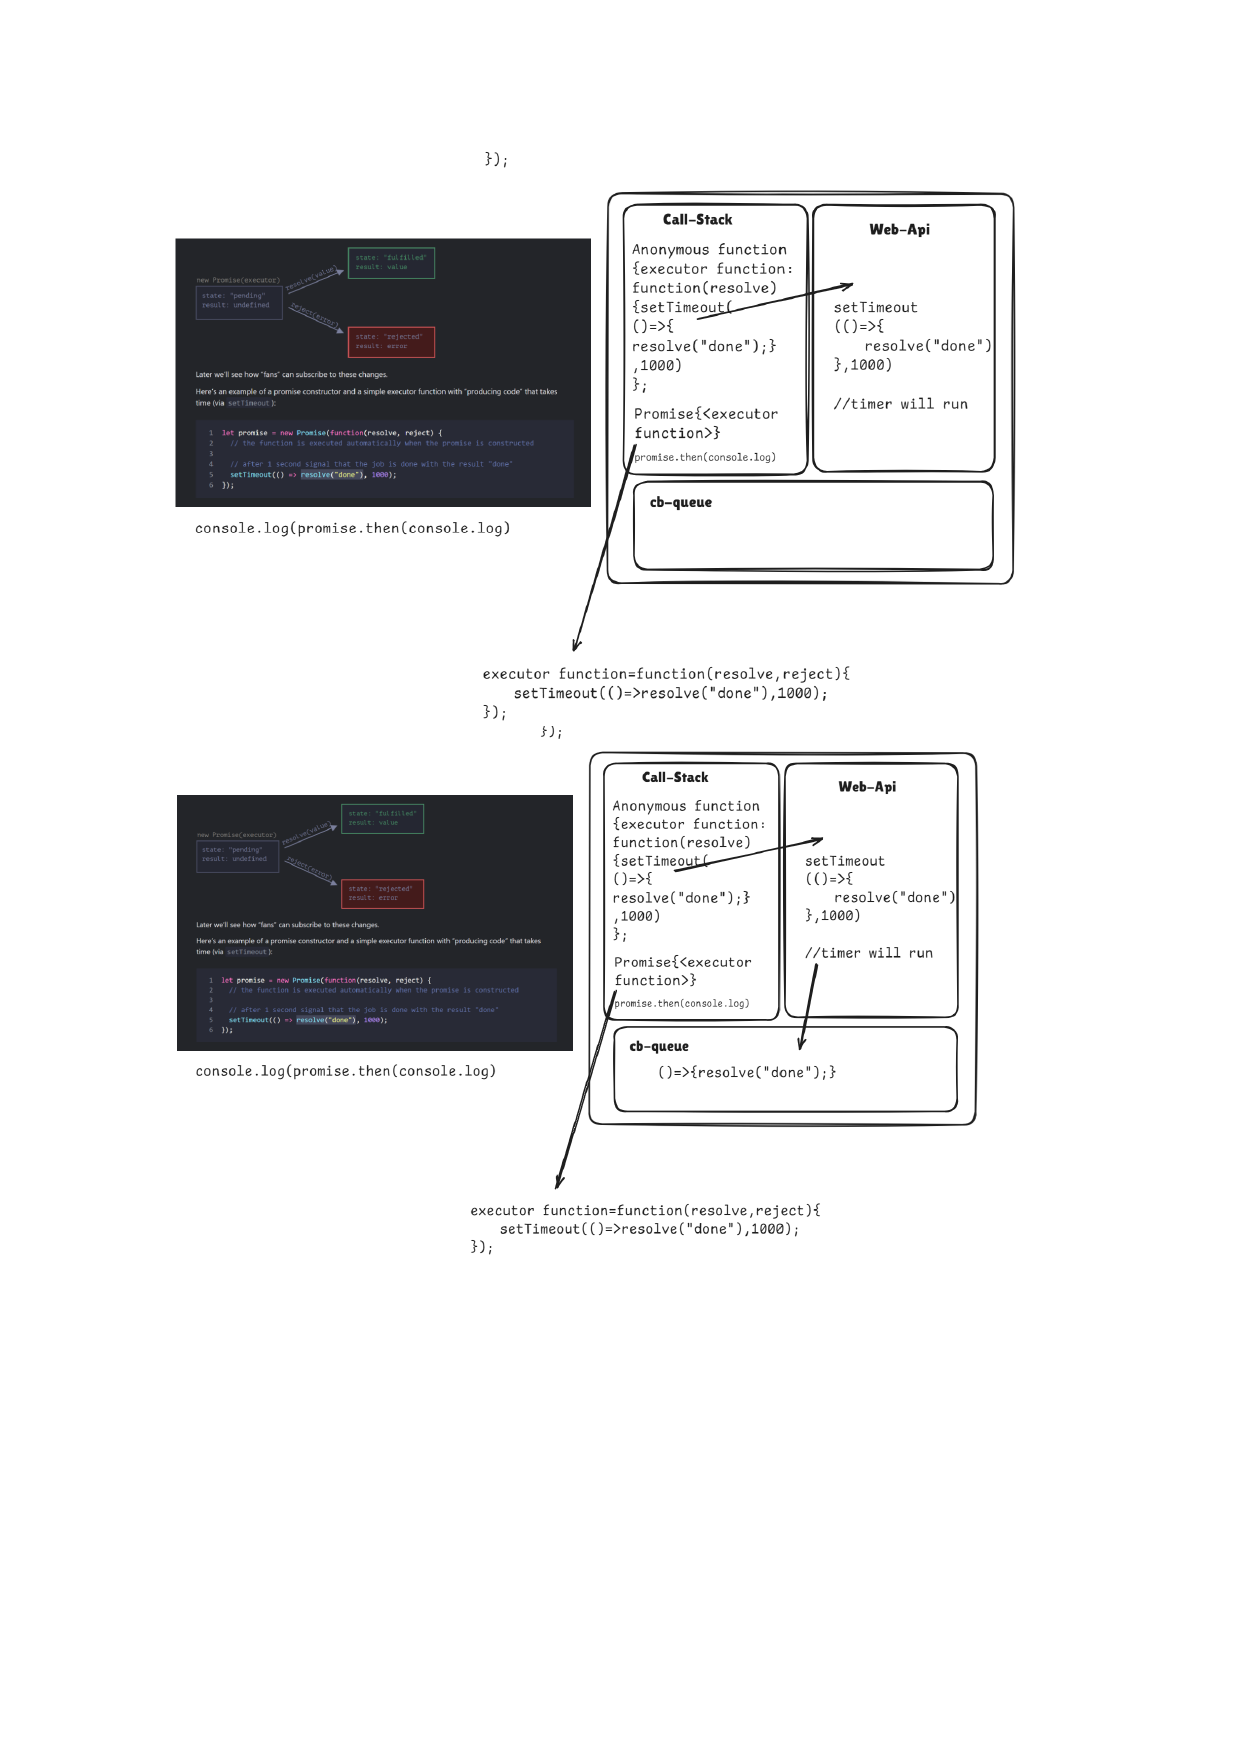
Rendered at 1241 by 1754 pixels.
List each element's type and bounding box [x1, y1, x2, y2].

picture [150, 726, 1091, 1279]
picture [150, 150, 1091, 725]
